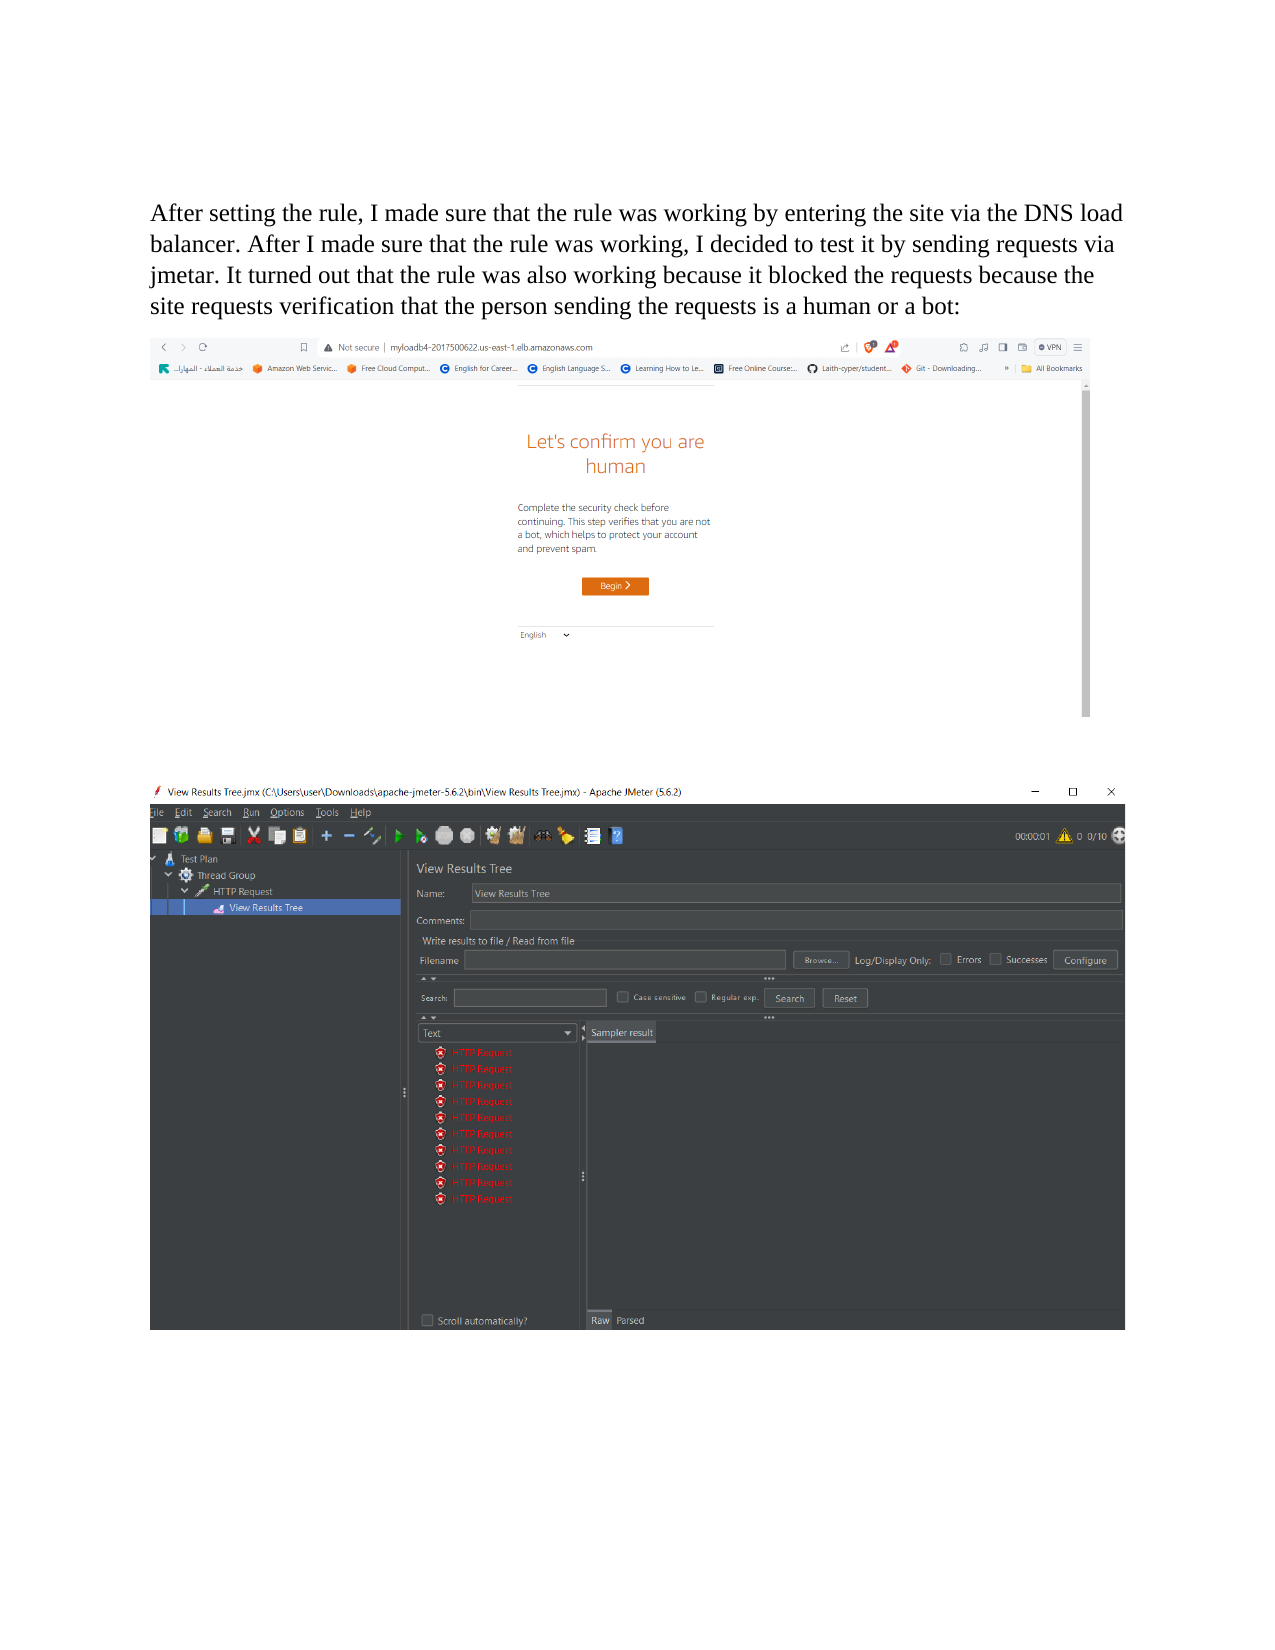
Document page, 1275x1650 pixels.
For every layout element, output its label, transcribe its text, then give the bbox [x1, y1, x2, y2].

picture [150, 338, 1091, 717]
picture [150, 783, 1125, 1330]
text After setting the rule, I made sure that the rule was working by entering the site via the DNS load balancer. After I made sure that the rule was working, I decided to test it by sending requests via jmetar. It turned out that the rule was also working because it blocked the requests because the site requests verification that the person sending the requests is a human or a bot: [150, 198, 1125, 319]
